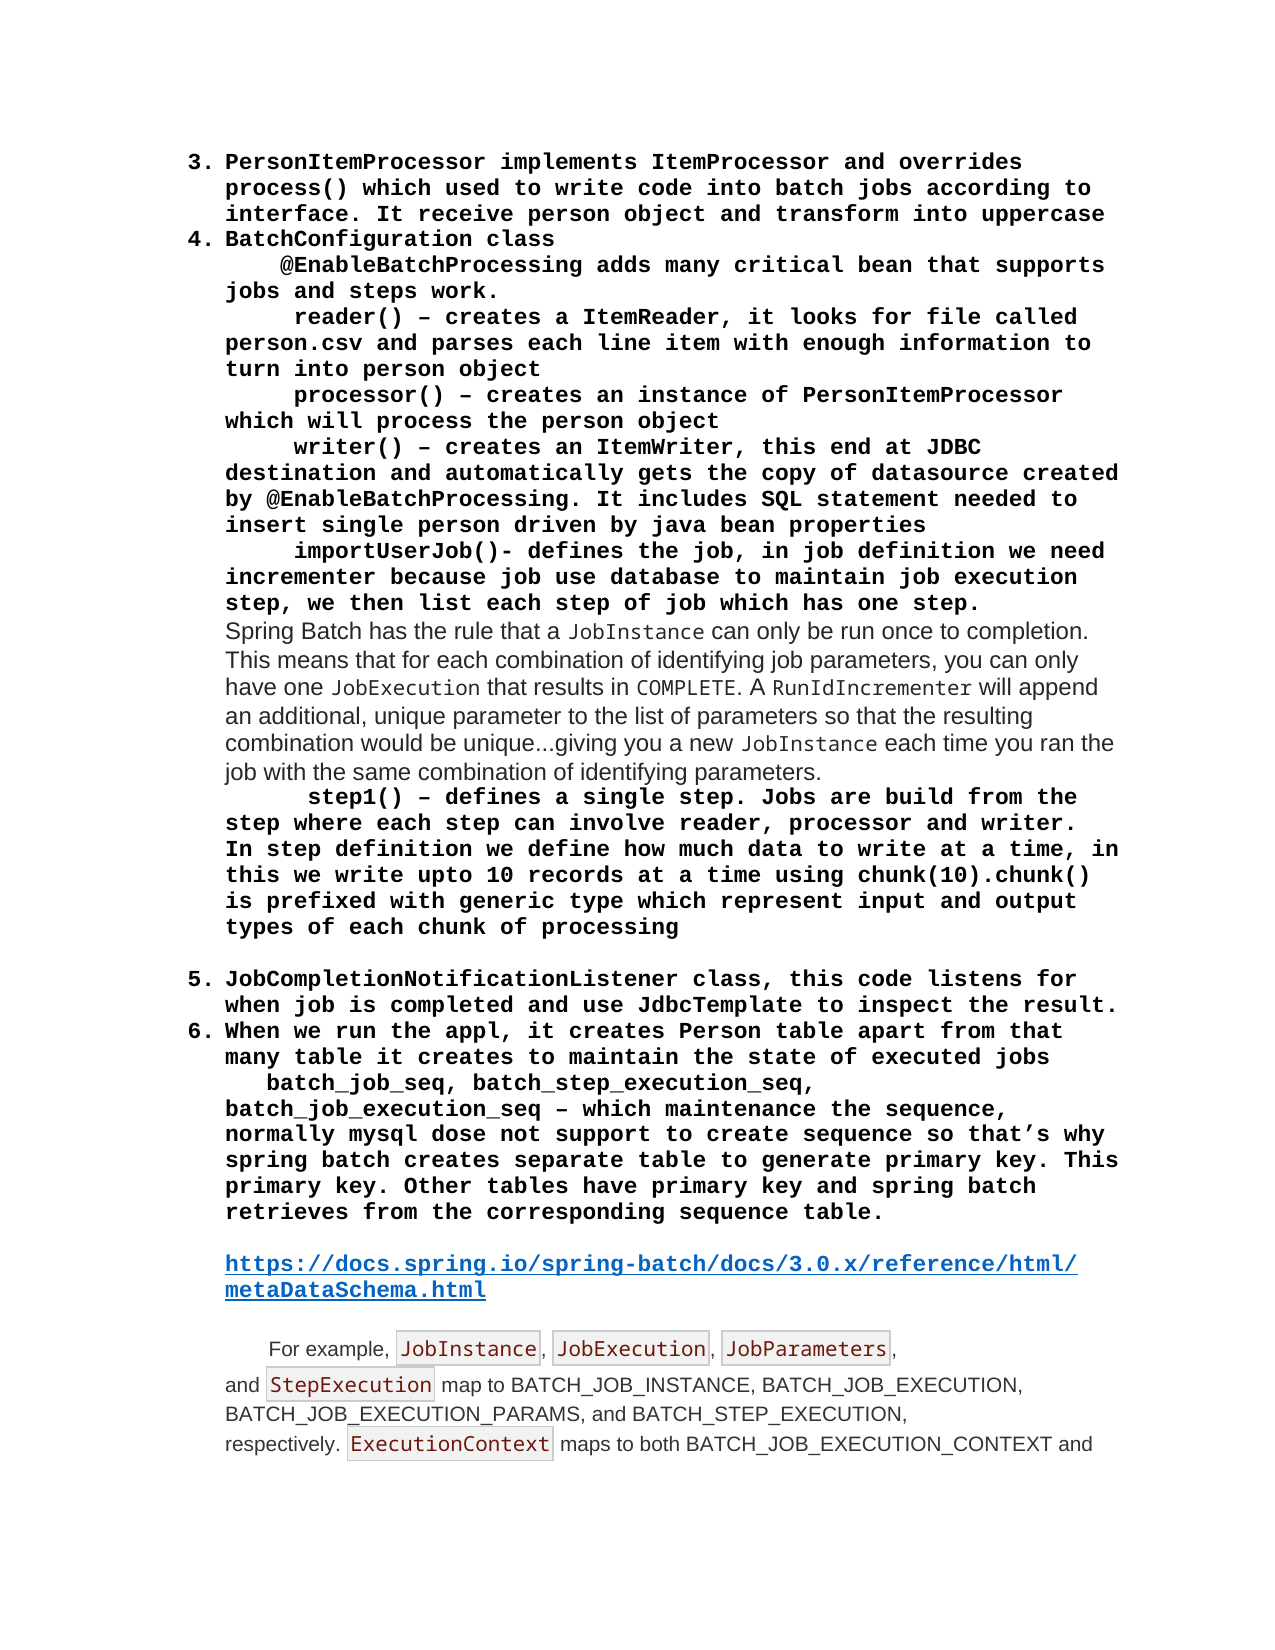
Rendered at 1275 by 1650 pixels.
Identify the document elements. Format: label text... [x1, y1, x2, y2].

list https://docs.spring.io/spring-batch/docs/3.0.x/reference/html/metaDataSchema.html [225, 1252, 1125, 1304]
list importUserJob()- defines the job, in job definition we need incrementer because job use database to maintain job execution step, we then list each step of job which has one step. [225, 539, 1125, 617]
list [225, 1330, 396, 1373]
list JobCompletionNotificationListener class, this code listens for when job is completed and use JdbcTemplate to inspect the result. [187, 967, 1125, 1019]
list @EnableBatchProcessing adds many critical bean that supports jobs and steps work. [225, 254, 1125, 306]
list Spring Batch has the rule that a JobInstance can only be run once to completion. This means that for each combination of identifying job parameters, you can only have one JobExecution that results in COMPLETE. A RunIdIncrementer will append an additional, unique parameter to the list of parameters so that the resulting combination would be unique...giving you a new JobInstance each time you ran the job with the same combination of identifying parameters. [225, 617, 1125, 786]
list BatchConfiguration class [187, 228, 1125, 254]
list In step definition we define how much data to write at a time, in this we write upto 10 records at a time using chunk(10).chunk() is prefixed with generic type which represent input and output types of each chunk of processing [225, 837, 1125, 941]
list step1() – defines a single step. Jobs are build from the step where each step can involve reader, processor and writer. [225, 786, 1125, 837]
list PersonItemProcessor implements ItemProcessor and overrides process() which used to write code into batch jobs according to interface. It receive person object and transform into uppercase [187, 150, 1125, 228]
list reader() – creates a ItemReader, it looks for file called person.csv and parses each line item with enough information to turn into person object [225, 306, 1125, 383]
list batch_job_seq, batch_step_execution_seq, batch_job_execution_seq – which maintenance the sequence, normally mysql dose not support to create sequence so that’s why spring batch creates separate table to generate primary key. This primary key. Other tables have primary key and spring batch retrieves from the corresponding sequence table. [225, 1071, 1125, 1227]
list writer() – creates an ItemWriter, this end at JDBC destination and automatically gets the copy of datasource created by @EnableBatchProcessing. It includes SQL statement needed to insert single person driven by java bean properties [225, 435, 1125, 539]
list processor() – creates an instance of PersonItemProcessor which will process the person object [225, 383, 1125, 435]
list When we run the appl, it creates Person table apart from that many table it creates to maintain the state of executed jobs [187, 1019, 1125, 1071]
